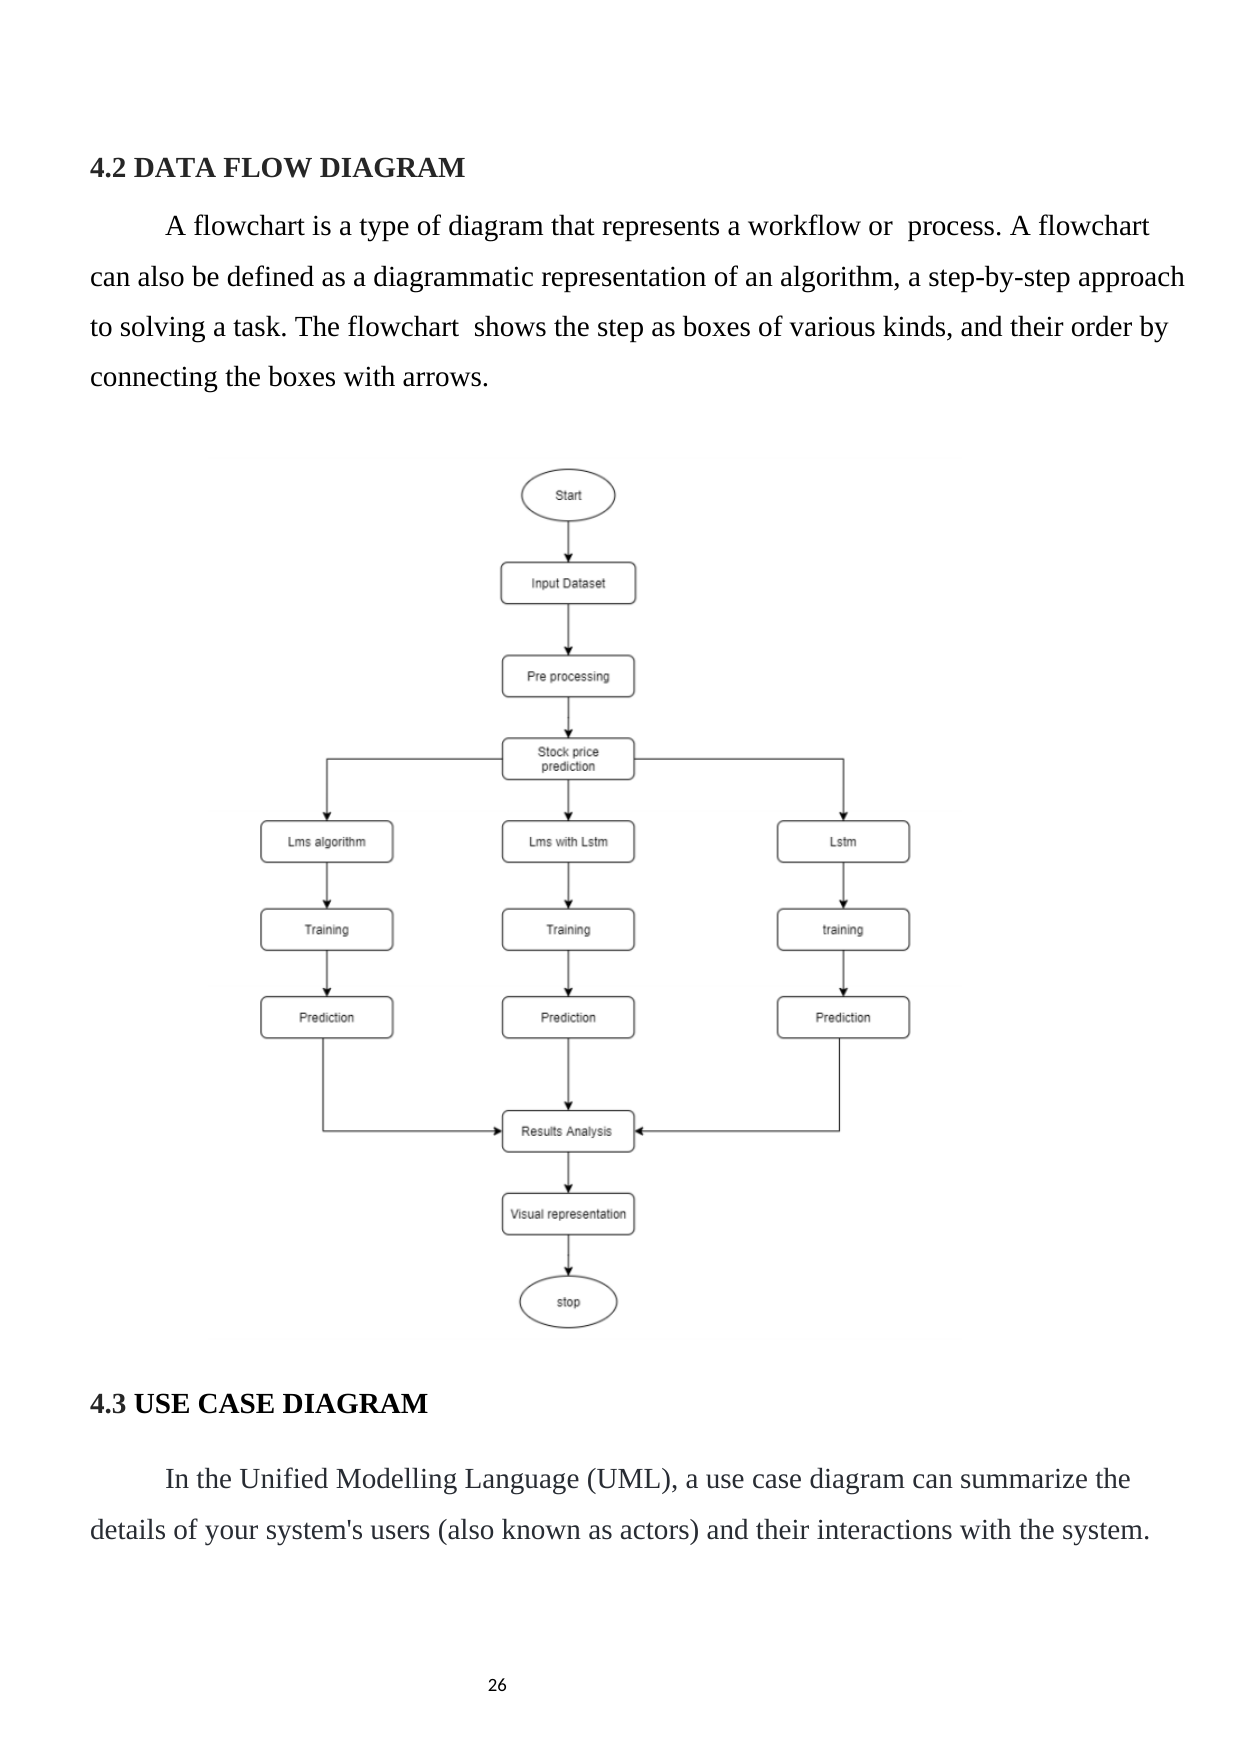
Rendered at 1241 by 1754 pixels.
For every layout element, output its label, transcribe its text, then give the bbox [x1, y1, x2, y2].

text 4.3 USE CASE DIAGRAM [90, 1386, 1186, 1420]
text 4.2 DATA FLOW DIAGRAM [90, 150, 1186, 183]
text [90, 1462, 1186, 1545]
picture [162, 434, 1028, 1362]
text A flowchart is a type of diagram that represents a workflow or process. A flowchart can also be defined as a diagrammatic representation of an algorithm, a step-by-step approach to solving a task. The flowchart shows the step as boxes of various kinds, and their order by connecting the boxes with arrows. [90, 208, 1186, 393]
